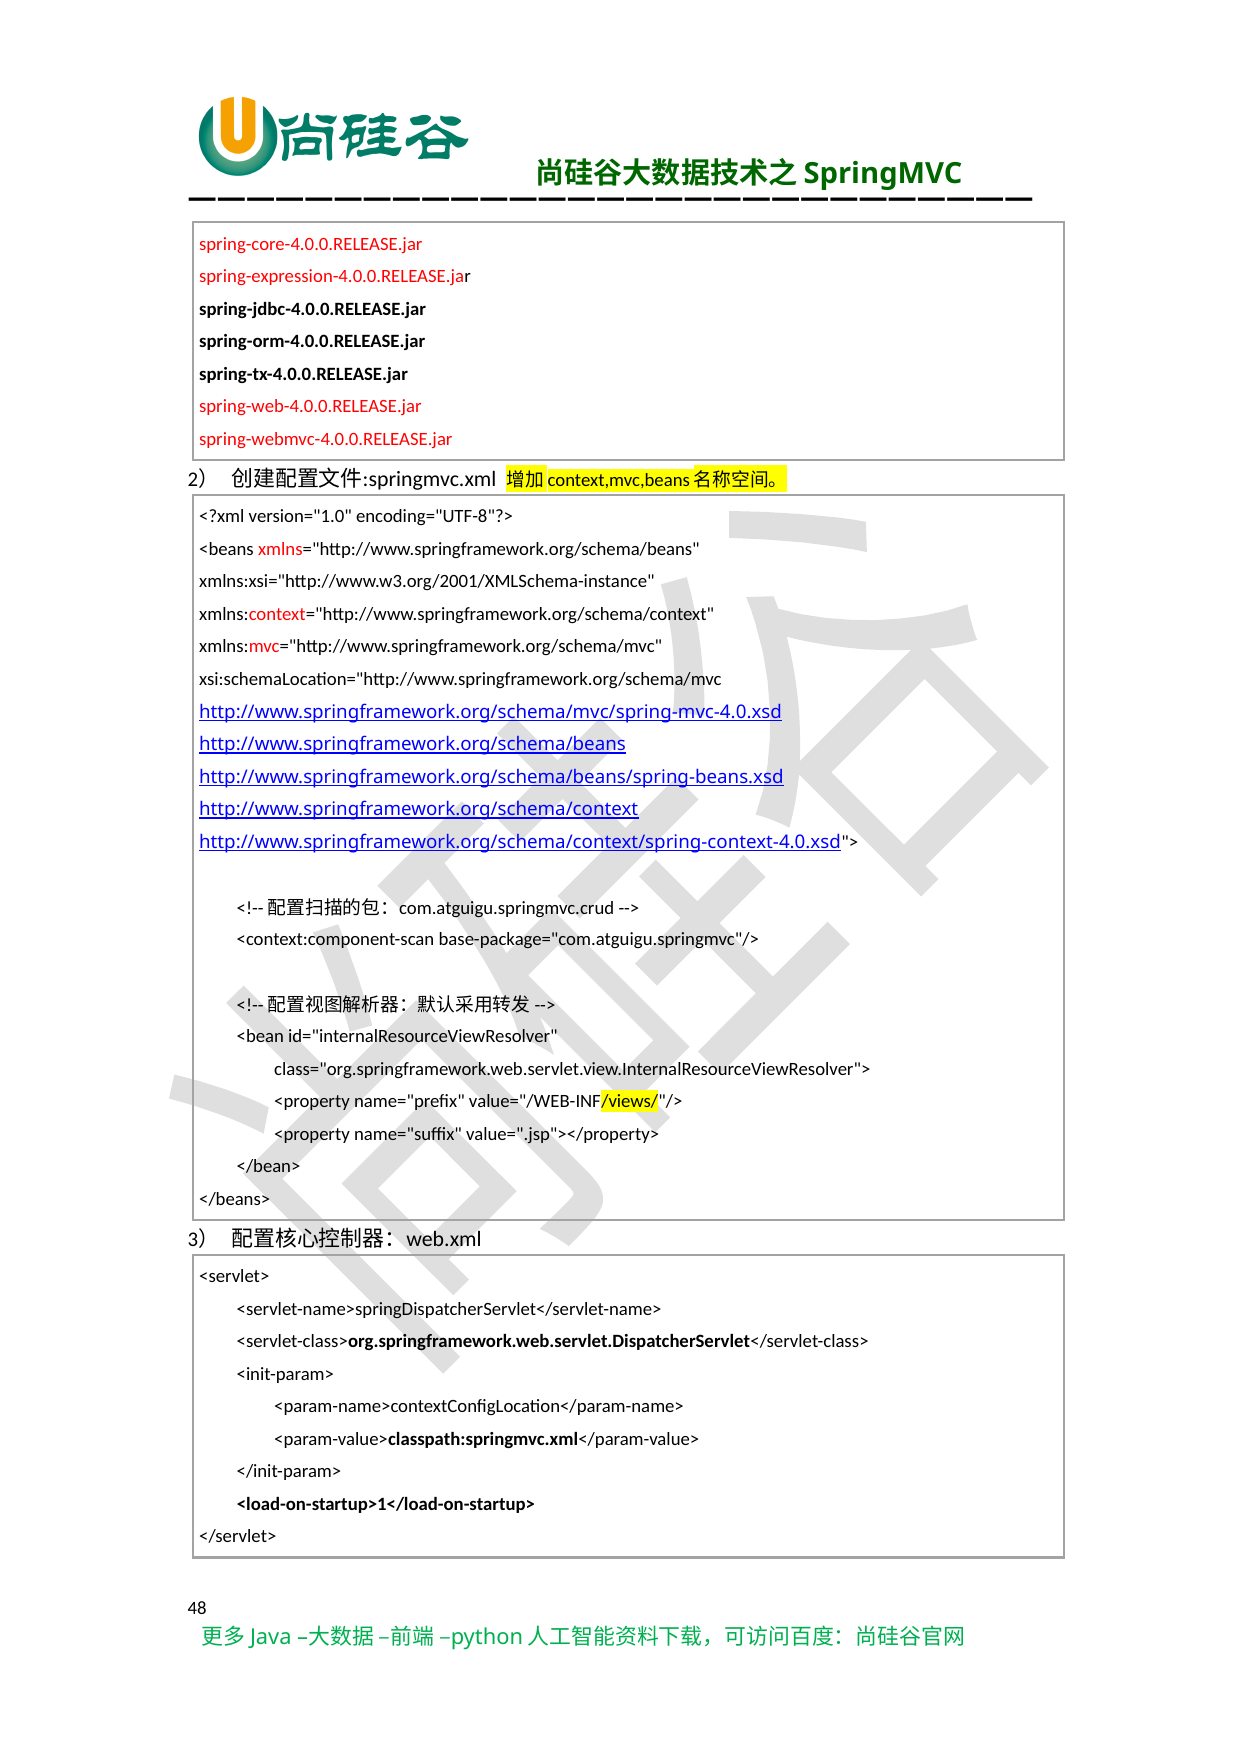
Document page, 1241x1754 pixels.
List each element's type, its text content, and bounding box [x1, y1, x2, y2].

list 创建配置文件:springmvc.xml 增加context,mvc,beans名称空间。 [187, 461, 1053, 493]
picture [187, 88, 476, 184]
list 配置核心控制器：web.xml [187, 1221, 1053, 1253]
table_header <?xml version="1.0" encoding="UTF-8"?> <beans xmlns="http://www.springframework.org/schema/beans" xmlns:xsi="http://www.w3.org/2001/XMLSchema-instance" xmlns:context="http://www.springframework.org/schema/context" xmlns:mvc="http://www.springframework.org/schema/mvc" xsi:schemaLocation="http://www.springframework.org/schema/mvc http://www.springframework.org/schema/mvc/spring-mvc-4.0.xsd http://www.springframework.org/schema/beans http://www.springframework.org/schema/beans/spring-beans.xsd http://www.springframework.org/schema/context http://www.springframework.org/schema/context/spring-context-4.0.xsd"> <!-- 配置扫描的包：com.atguigu.springmvc.crud --> <context:component-scan base-package="com.atguigu.springmvc"/> <!-- 配置视图解析器：默认采用转发 --> <bean id="internalResourceViewResolver" class="org.springframework.web.servlet.view.InternalResourceViewResolver"> <property name="prefix" value="/WEB-INF/views/"/> <property name="suffix" value=".jsp"></property> </bean> </beans> [194, 496, 1063, 1219]
